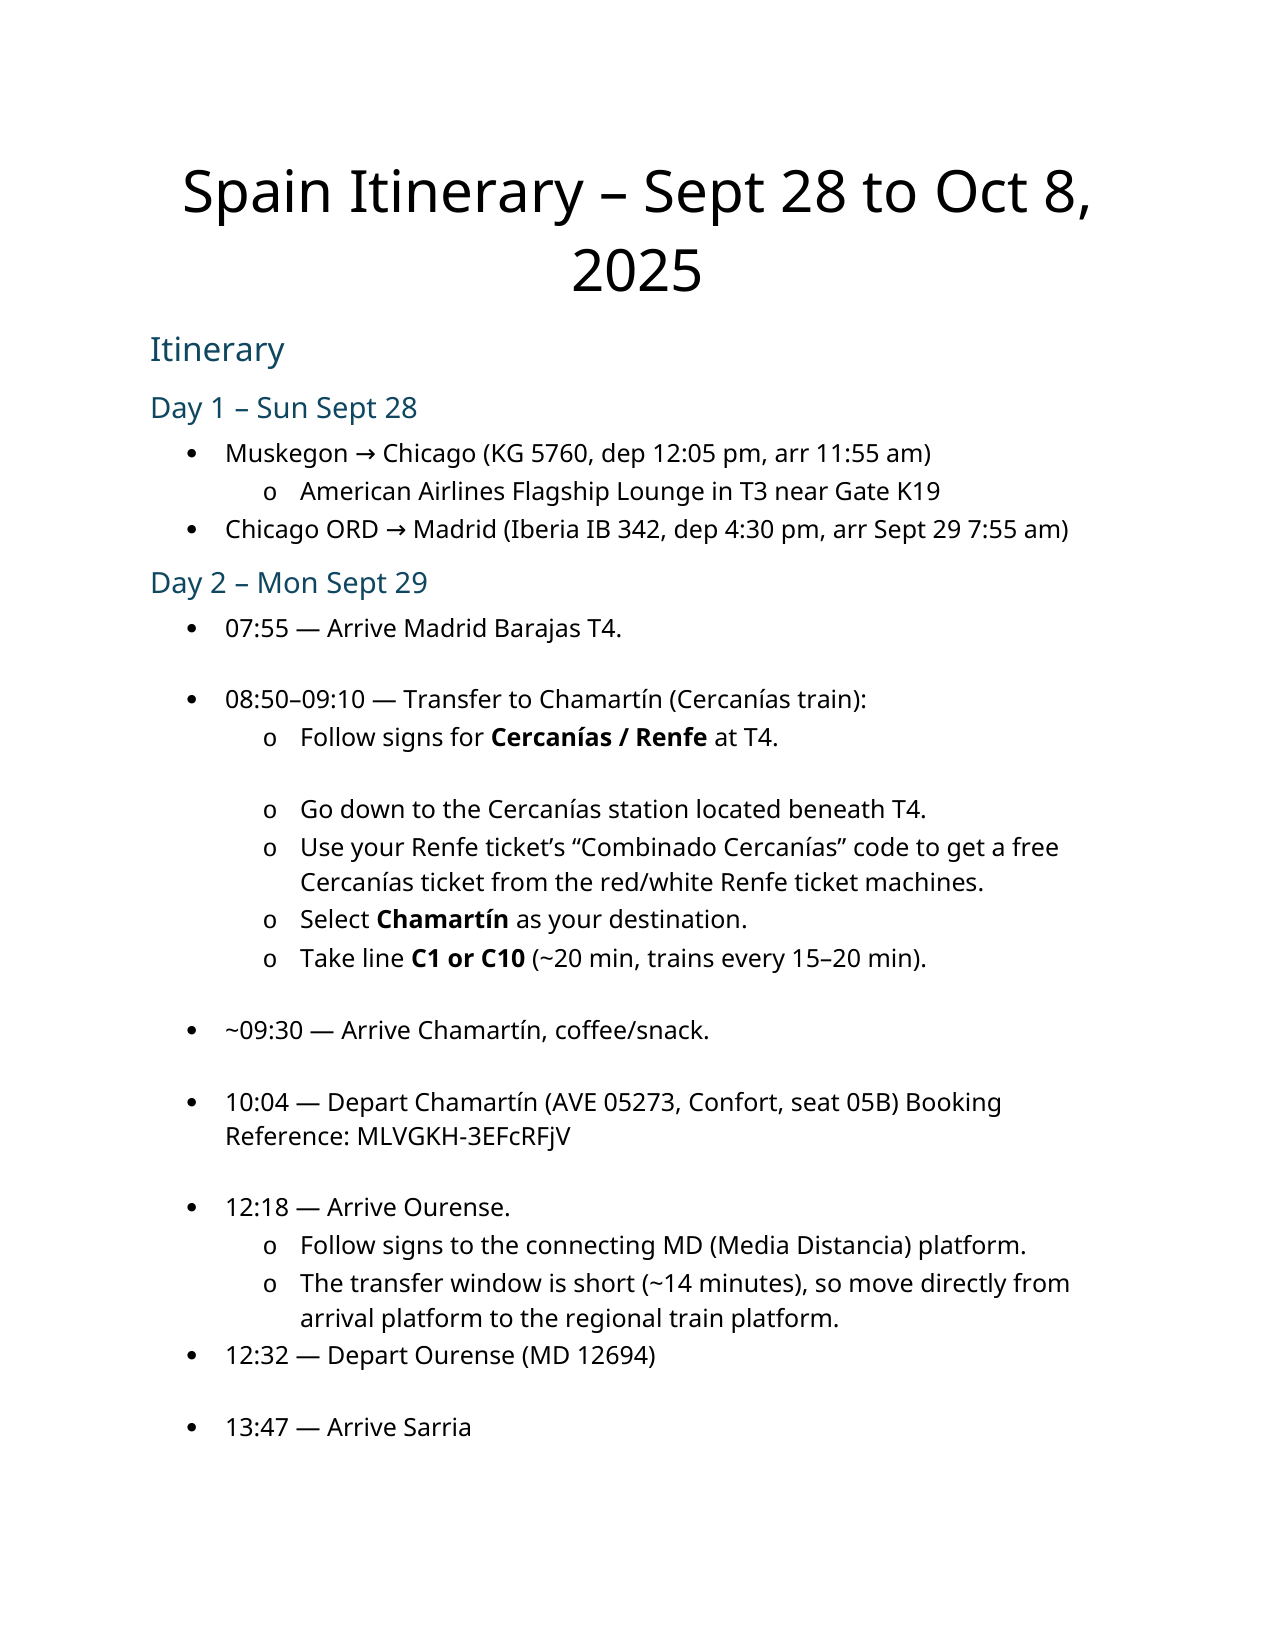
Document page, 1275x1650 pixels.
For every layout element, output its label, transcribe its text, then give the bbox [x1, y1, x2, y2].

title Spain Itinerary – Sept 28 to Oct 8, 2025 [150, 150, 1125, 309]
list Chicago ORD → Madrid (Iberia IB 342, dep 4:30 pm, arr Sept 29 7:55 am) [187, 512, 1125, 546]
list Select Chamartín as your destination. [262, 902, 1125, 936]
list Take line C1 or C10 (~20 min, trains every 15–20 min). [262, 940, 1125, 1008]
list 12:18 — Arrive Ourense. [187, 1190, 1125, 1224]
subtitle Itinerary [150, 326, 1125, 371]
subtitle Day 1 – Sun Sept 28 [150, 388, 1125, 427]
list 12:32 — Depart Ourense (MD 12694) [187, 1338, 1125, 1406]
list American Airlines Flagship Lounge in T3 near Gate K19 [262, 473, 1125, 508]
list 07:55 — Arrive Madrid Barajas T4. [187, 610, 1125, 678]
list Follow signs for Cercanías / Renfe at T4. [262, 720, 1125, 788]
list The transfer window is short (~14 minutes), so move directly from arrival platform to the regional train platform. [262, 1266, 1125, 1334]
subtitle Day 2 – Mon Sept 29 [150, 562, 1125, 602]
list ~09:30 — Arrive Chamartín, coffee/snack. [187, 1012, 1125, 1080]
list 08:50–09:10 — Transfer to Chamartín (Cercanías train): [187, 682, 1125, 716]
list Follow signs to the connecting MD (Media Distancia) platform. [262, 1228, 1125, 1262]
list Muskegon → Chicago (KG 5760, dep 12:05 pm, arr 11:55 am) [187, 436, 1125, 470]
list Go down to the Cercanías station located beneath T4. [262, 792, 1125, 826]
list 13:47 — Arrive Sarria [187, 1410, 1125, 1444]
list Use your Renfe ticket’s “Combinado Cercanías” code to get a free Cercanías ticket from the red/white Renfe ticket machines. [262, 830, 1125, 898]
list 10:04 — Depart Chamartín (AVE 05273, Confort, seat 05B) Booking Reference: MLVGKH-3EFcRFjV [187, 1084, 1125, 1186]
